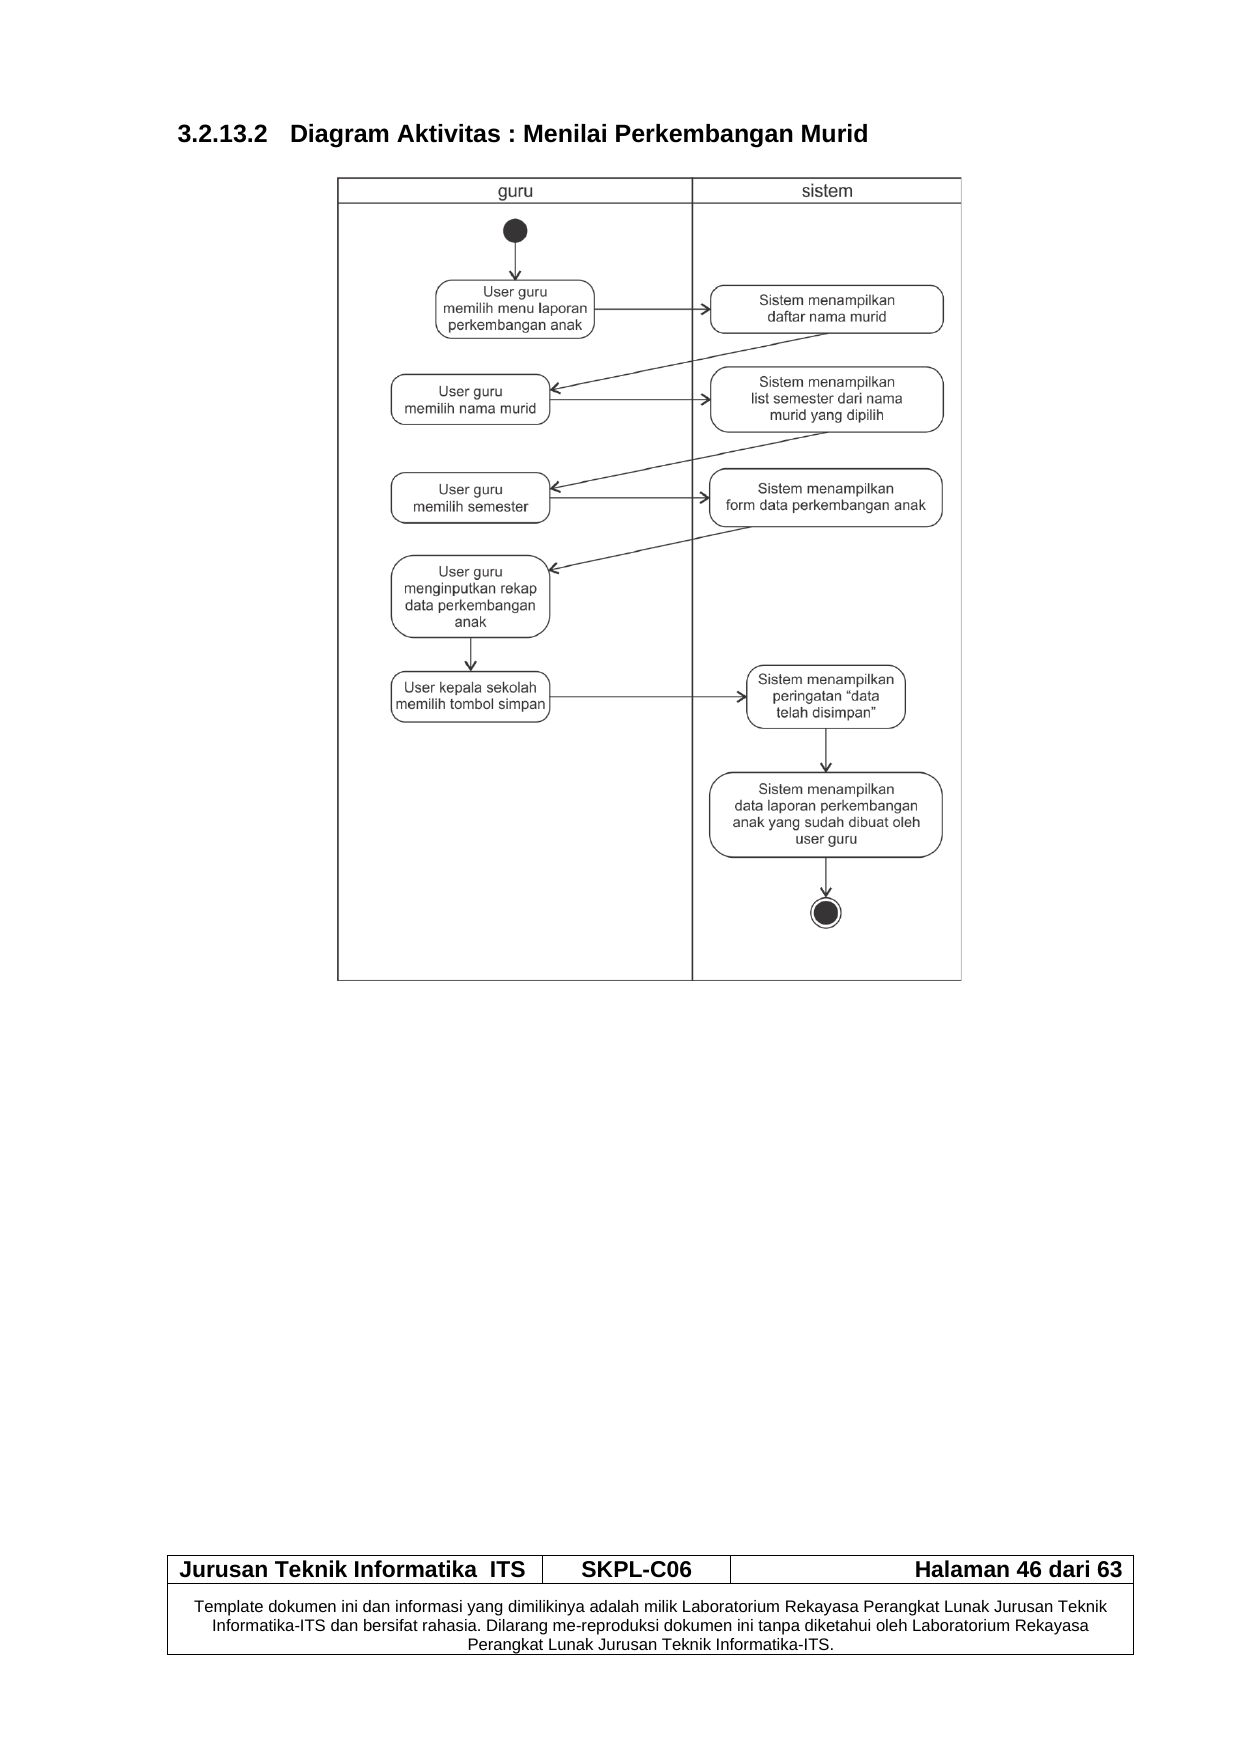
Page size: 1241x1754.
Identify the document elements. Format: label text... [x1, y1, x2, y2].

picture [337, 177, 962, 981]
subtitle Diagram Aktivitas : Menilai Perkembangan Murid [177, 119, 1121, 147]
